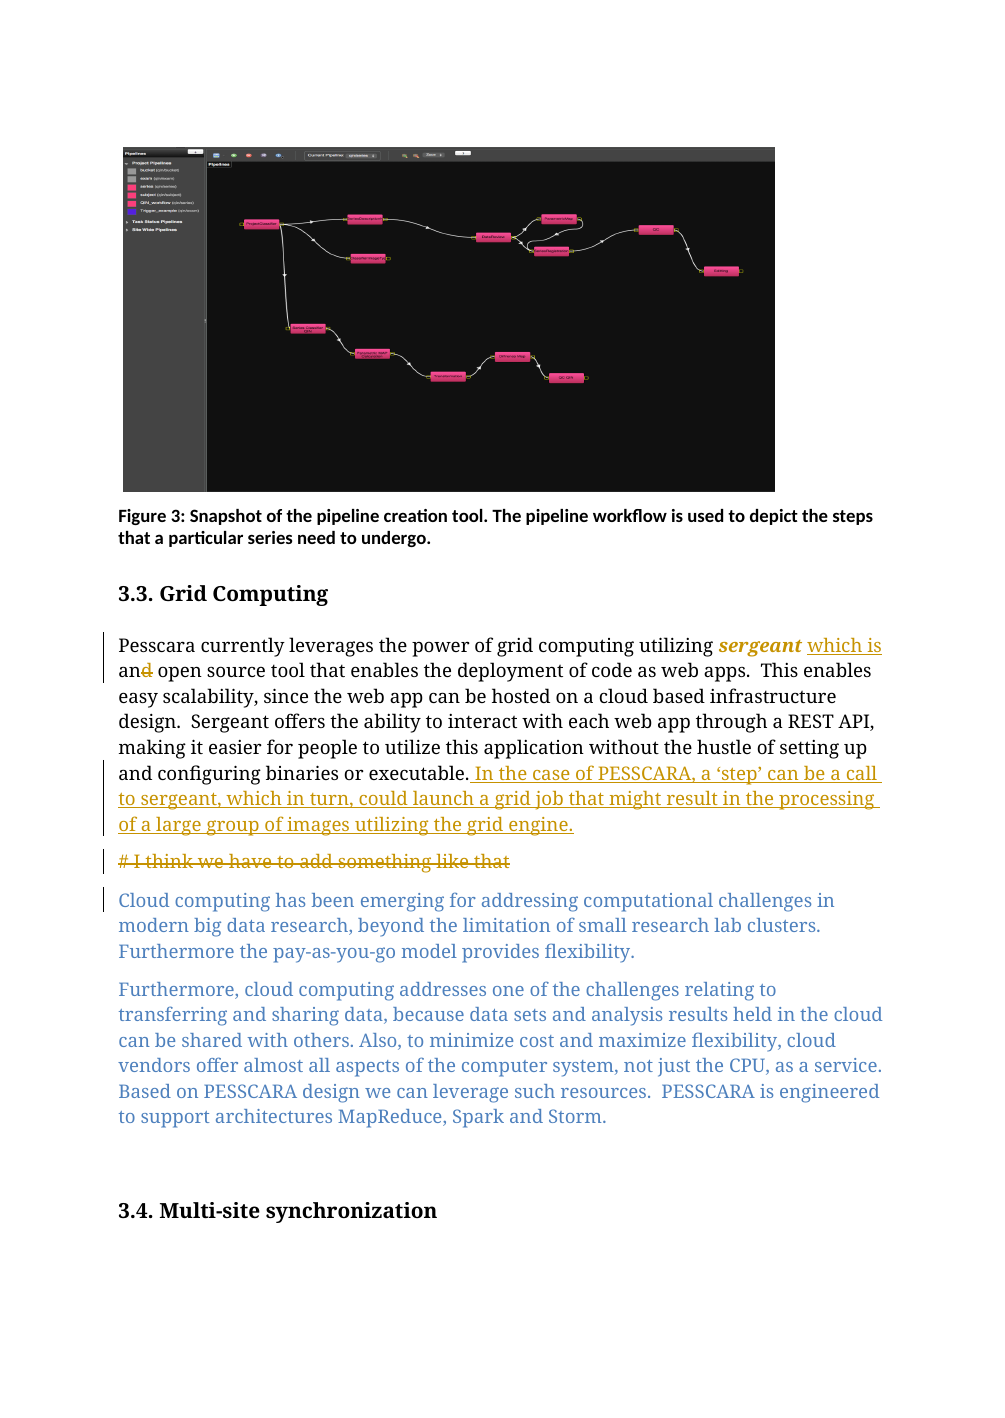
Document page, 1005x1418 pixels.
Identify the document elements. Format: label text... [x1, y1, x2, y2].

text Furthermore, cloud computing addresses one of the challenges relating to transferring and sharing data, because data sets and analysis results held in the cloud can be shared with others. Also, to minimize cost and maximize flexibility, cloud vendors offer almost all aspects of the computer system, not just the CPU, as a service. Based on PESSCARA design we can leverage such resources. PESSCARA is engineered to support architectures MapReduce, Spark and Storm. [118, 976, 886, 1129]
text Cloud computing has been emerging for addressing computational challenges in modern big data research, beyond the limitation of small research lab clusters. Furthermore the pay-as-you-go model provides flexibility. [118, 887, 886, 963]
text Grid Computing [118, 579, 886, 607]
text Figure 3: Snapshot of the pipeline creation tool. The pipeline workflow is used to depict the steps that a particular series need to undergo. [118, 504, 886, 549]
text Multi-site synchronization [118, 1196, 886, 1225]
text Pesscara currently leverages the power of grid computing utilizing sergeant an open source tool that enables the deployment of code as web apps. This enables easy scalability, since the web app can be hosted on a cloud based infrastructure design. Sergeant offers the ability to interact with each web app through a REST API, making it easier for people to utilize this application without the hustle of setting up and configuring binaries or executable. [118, 632, 886, 836]
picture [123, 147, 775, 492]
